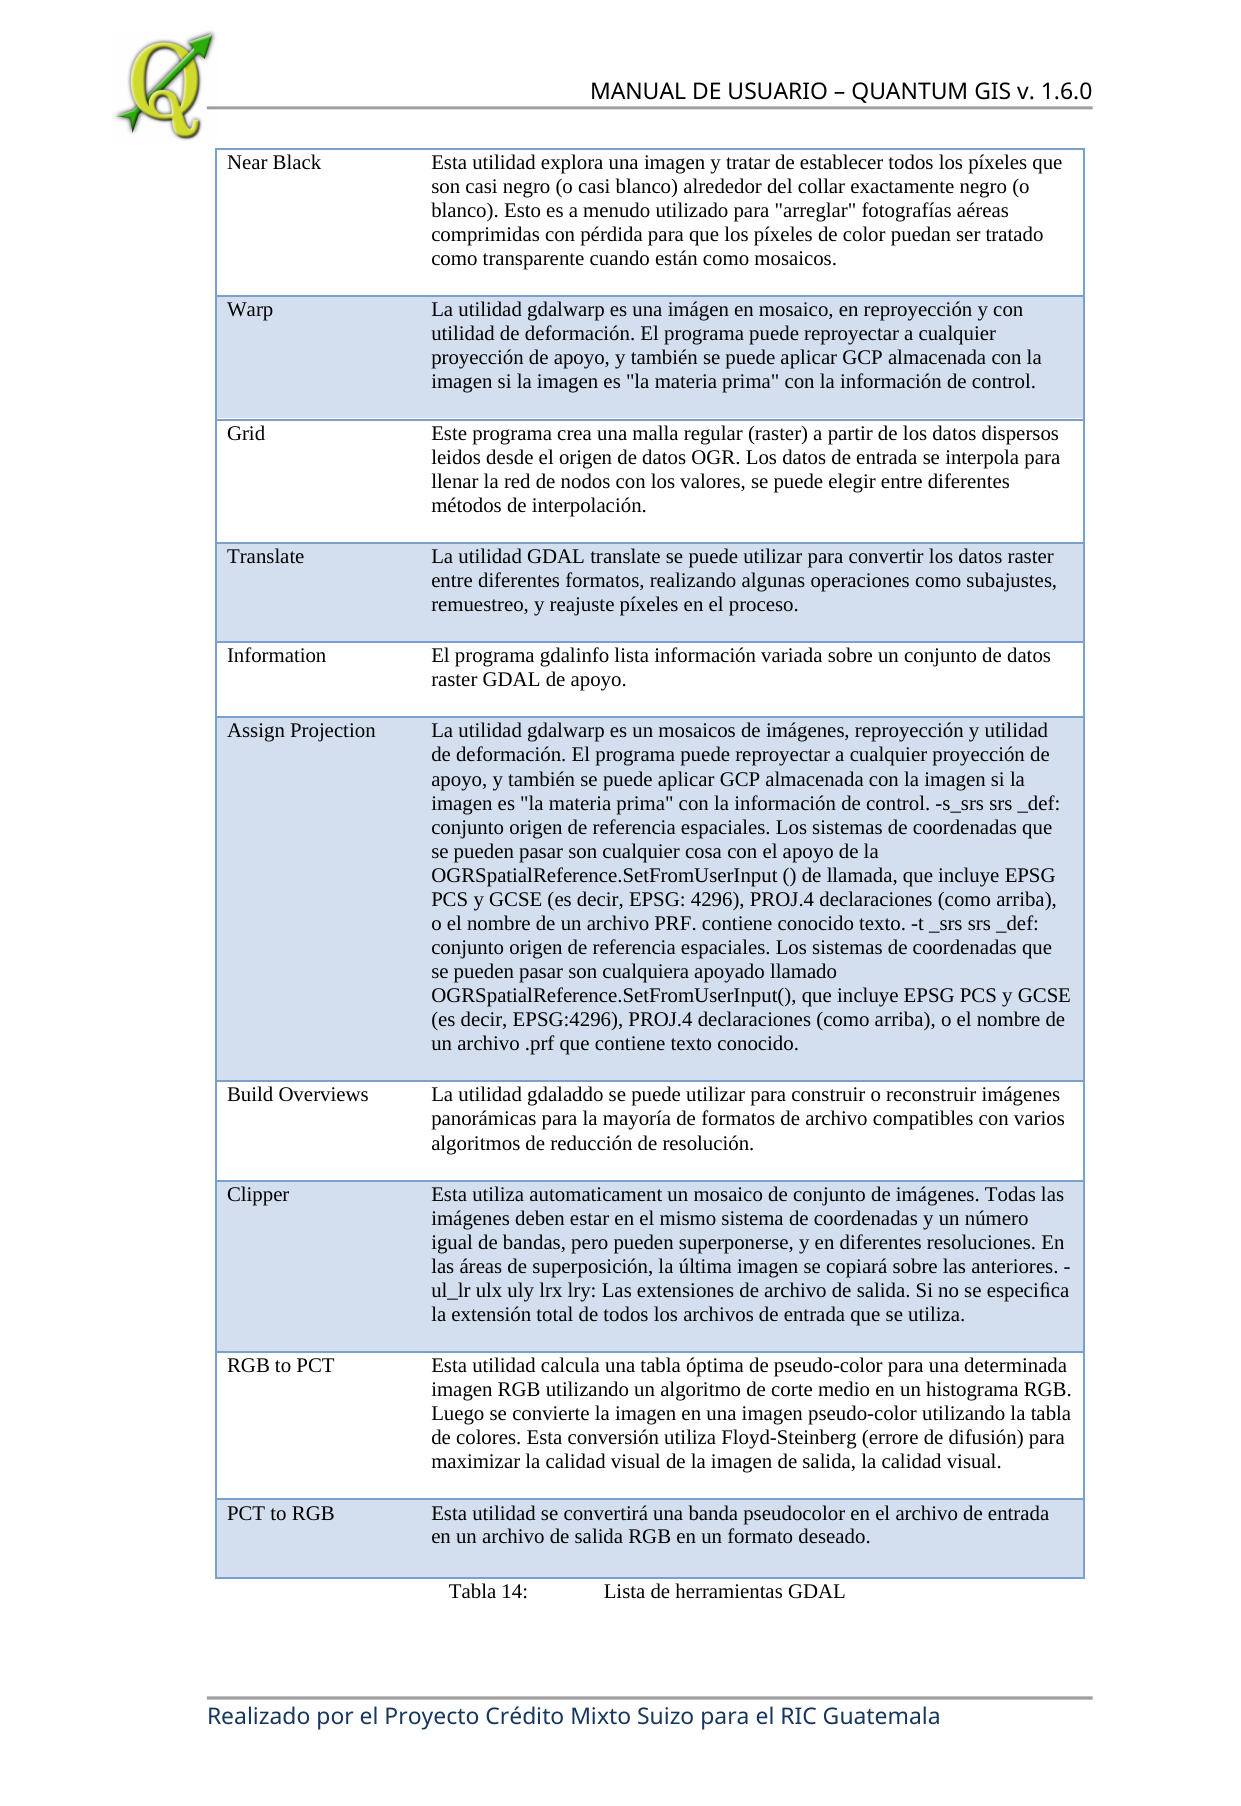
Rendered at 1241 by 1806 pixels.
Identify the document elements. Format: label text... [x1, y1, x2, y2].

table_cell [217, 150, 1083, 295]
picture [111, 28, 218, 142]
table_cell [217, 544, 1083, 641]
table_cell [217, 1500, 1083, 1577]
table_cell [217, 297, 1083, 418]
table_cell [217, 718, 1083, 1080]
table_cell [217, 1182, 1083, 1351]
text Lista de herramientas GDAL [244, 1579, 1092, 1603]
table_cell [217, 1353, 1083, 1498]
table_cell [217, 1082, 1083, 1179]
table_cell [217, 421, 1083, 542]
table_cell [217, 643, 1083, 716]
